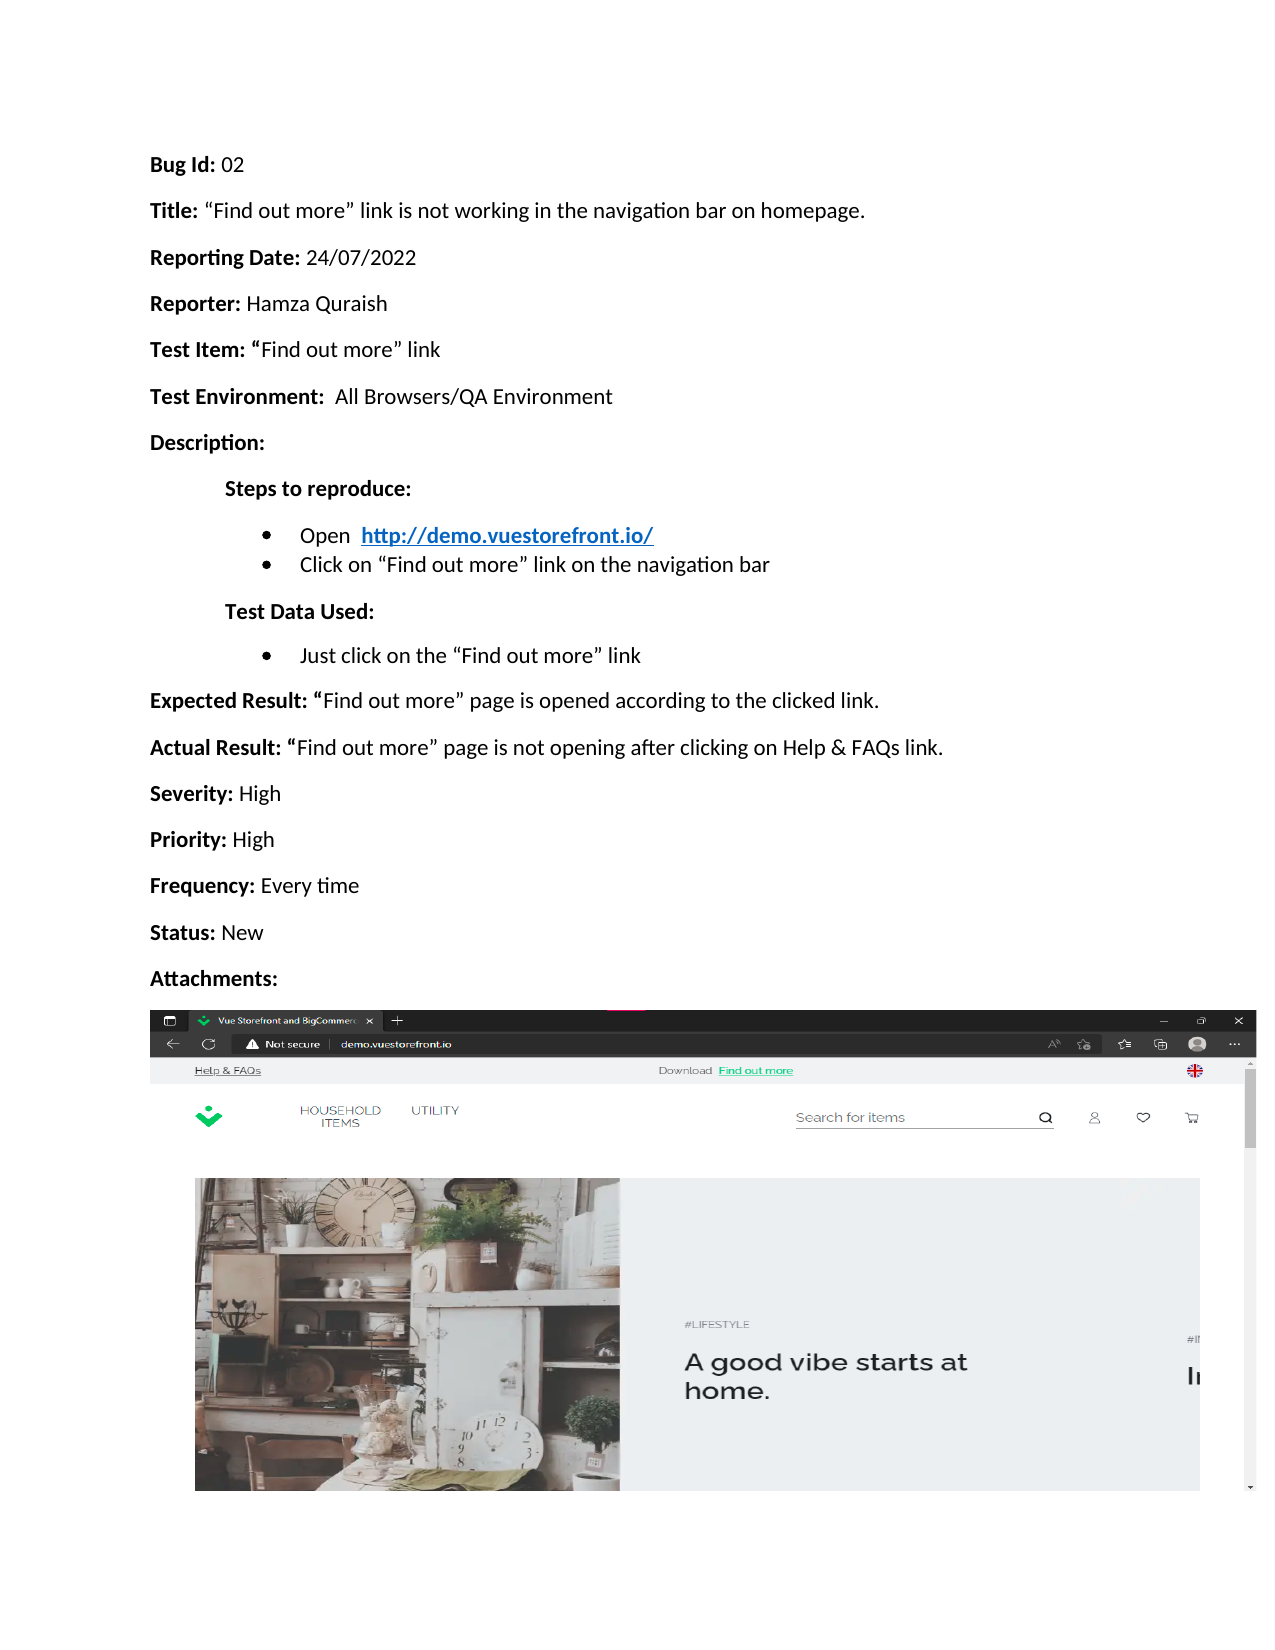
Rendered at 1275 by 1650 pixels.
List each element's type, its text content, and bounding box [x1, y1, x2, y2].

text Status: New [150, 918, 1125, 946]
text Actual Result: “Find out more” page is not opening after clicking on Help & FAQs link. [150, 733, 1125, 761]
text Test Item: “Find out more” link [150, 335, 1125, 363]
text Frequency: Every time [150, 872, 1125, 900]
text Bug Id: 02 [150, 150, 1125, 178]
text Attachments: [150, 964, 1125, 992]
picture [150, 1010, 1257, 1491]
text Test Environment: All Browsers/QA Environment [150, 382, 1125, 410]
text Severity: High [150, 779, 1125, 807]
text Reporter: Hamza Quraish [150, 289, 1125, 317]
text Steps to reproduce: [150, 474, 1125, 502]
text Title: “Find out more” link is not working in the navigation bar on homepage. [150, 196, 1125, 224]
text Expected Result: “Find out more” page is opened according to the clicked link. [150, 686, 1125, 714]
list Open http://demo.vuestorefront.io/ [262, 521, 1125, 549]
list Click on “Find out more” link on the navigation bar [262, 551, 1125, 578]
text Test Data Used: [225, 597, 1125, 625]
text Reporting Date: 24/07/2022 [150, 243, 1125, 271]
text Priority: High [150, 825, 1125, 853]
text Description: [150, 428, 1125, 456]
list Just click on the “Find out more” link [262, 642, 1125, 669]
